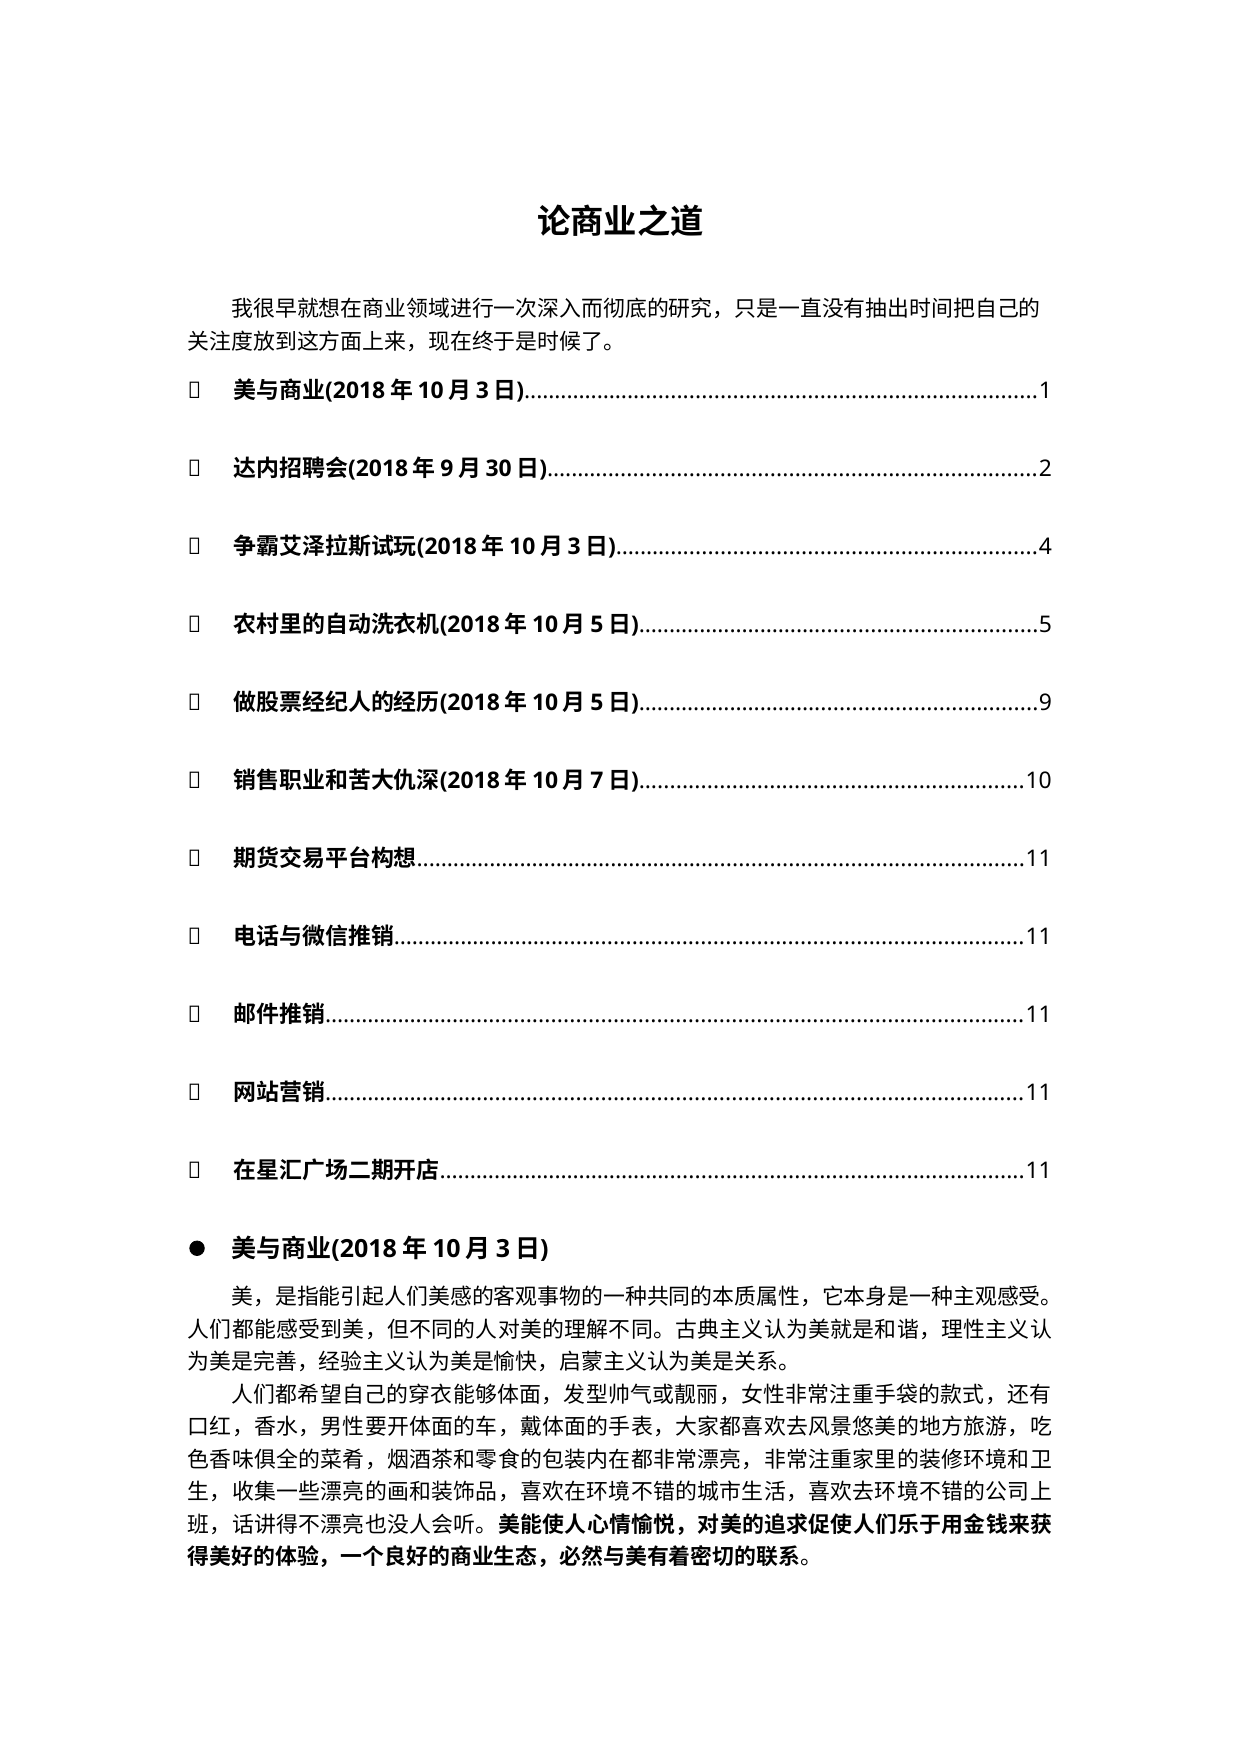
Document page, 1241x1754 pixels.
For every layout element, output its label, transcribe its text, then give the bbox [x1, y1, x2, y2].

text  美与商业(2018年10月3日) 1 [187, 356, 1053, 421]
text  销售职业和苦大仇深(2018年10月7日) 10 [187, 746, 1053, 811]
text 我很早就想在商业领域进行一次深入而彻底的研究，只是一直没有抽出时间把自己的关注度放到这方面上来，现在终于是时候了。 [187, 291, 1053, 356]
text 人们都希望自己的穿衣能够体面，发型帅气或靓丽，女性非常注重手袋的款式，还有口红，香水，男性要开体面的车，戴体面的手表，大家都喜欢去风景悠美的地方旅游，吃色香味俱全的菜肴，烟酒茶和零食的包装内在都非常漂亮，非常注重家里的装修环境和卫生，收集一些漂亮的画和装饰品，喜欢在环境不错的城市生活，喜欢去环境不错的公司上班，话讲得不漂亮也没人会听。美能使人心情愉悦，对美的追求促使人们乐于用金钱来获得美好的体验，一个良好的商业生态，必然与美有着密切的联系。 [187, 1376, 1053, 1571]
text  农村里的自动洗衣机(2018年10月5日) 5 [187, 590, 1053, 655]
text  达内招聘会(2018年9月30日) 2 [187, 434, 1053, 499]
text  在星汇广场二期开店 11 [187, 1136, 1053, 1201]
text  做股票经纪人的经历(2018年10月5日) 9 [187, 668, 1053, 733]
text 人们都能感受到美，但不同的人对美的理解不同。古典主义认为美就是和谐，理性主义认为美是完善，经验主义认为美是愉快，启蒙主义认为美是关系。 [187, 1311, 1053, 1376]
text  电话与微信推销 11 [187, 902, 1053, 967]
text  邮件推销 11 [187, 980, 1053, 1045]
text 美，是指能引起人们美感的客观事物的一种共同的本质属性，它本身是一种主观感受。 [231, 1279, 1053, 1311]
text  争霸艾泽拉斯试玩(2018年10月3日) 4 [187, 512, 1053, 577]
text  网站营销 11 [187, 1058, 1053, 1123]
text  期货交易平台构想 11 [187, 824, 1053, 889]
list 美与商业(2018年10月3日) [187, 1214, 1053, 1279]
title 论商业之道 [187, 187, 1053, 252]
